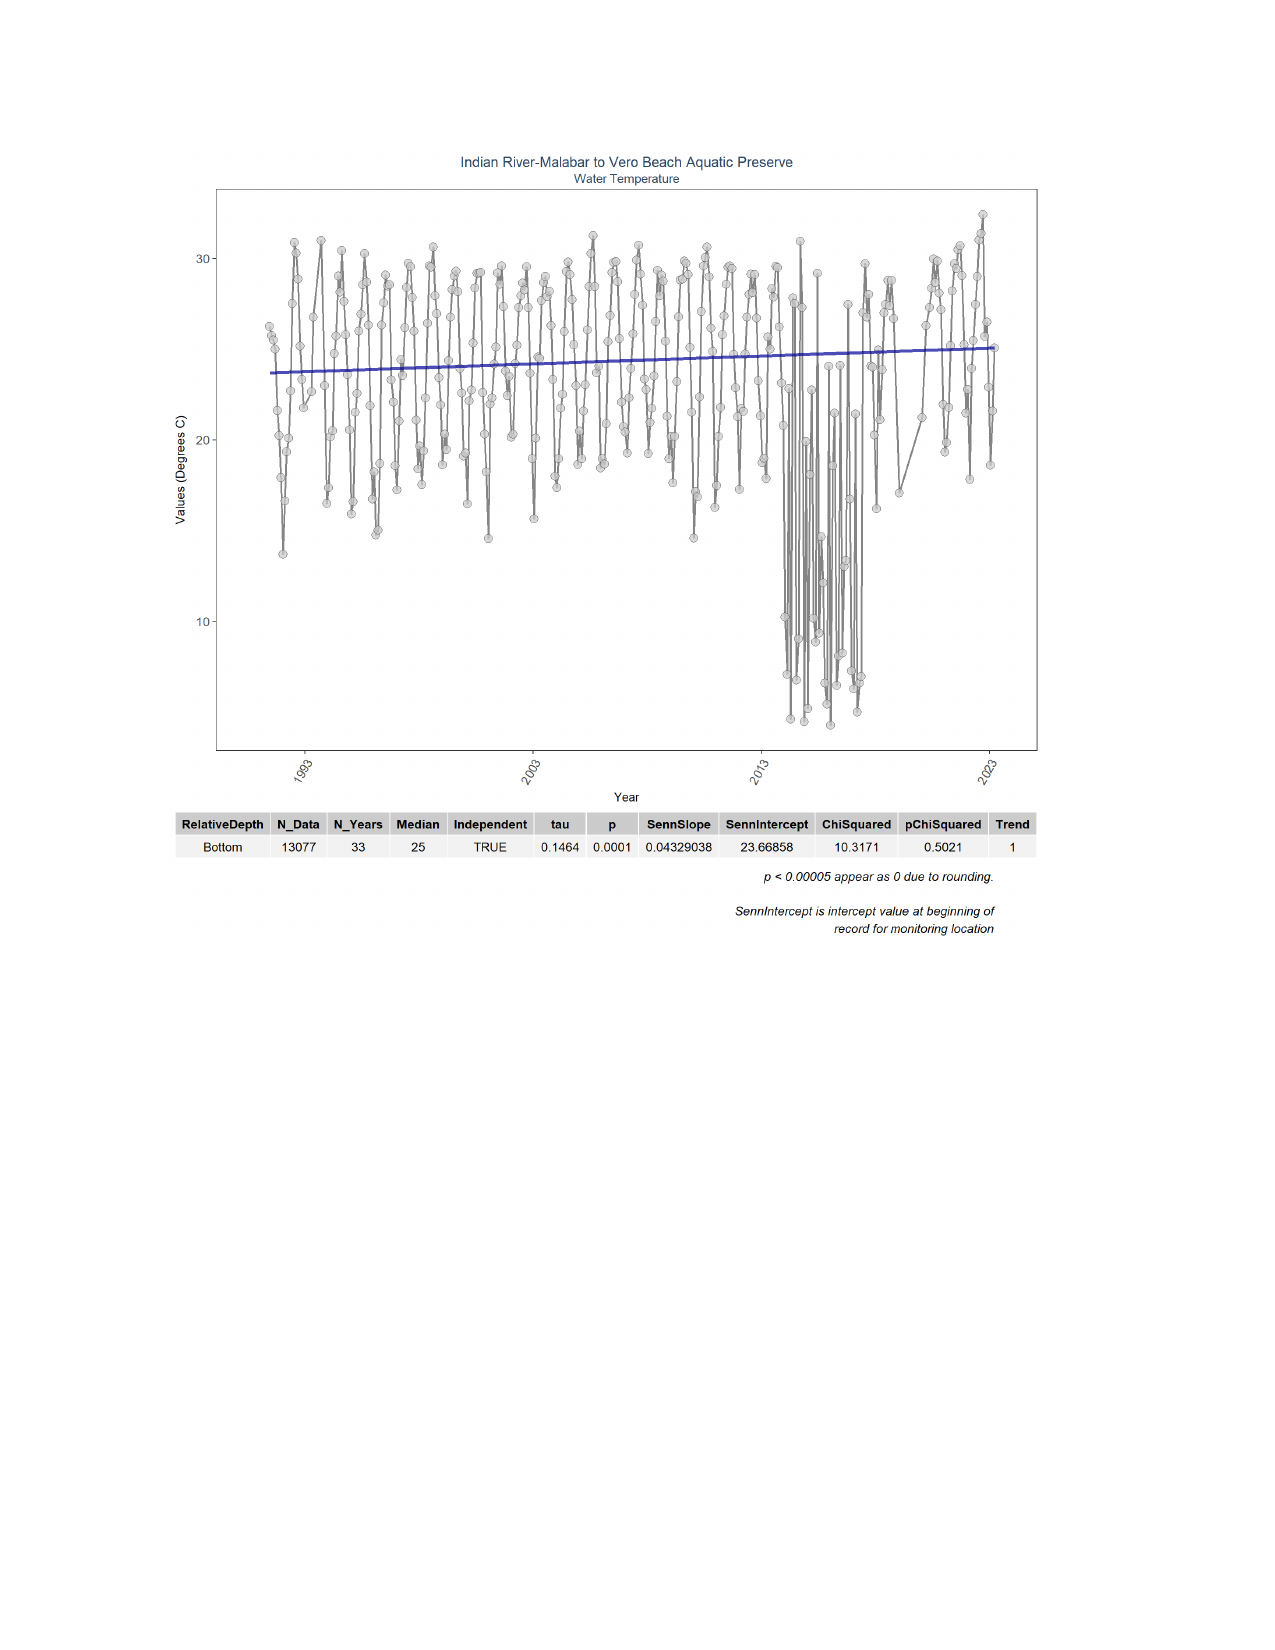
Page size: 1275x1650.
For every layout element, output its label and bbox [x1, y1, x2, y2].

picture [168, 150, 1044, 938]
